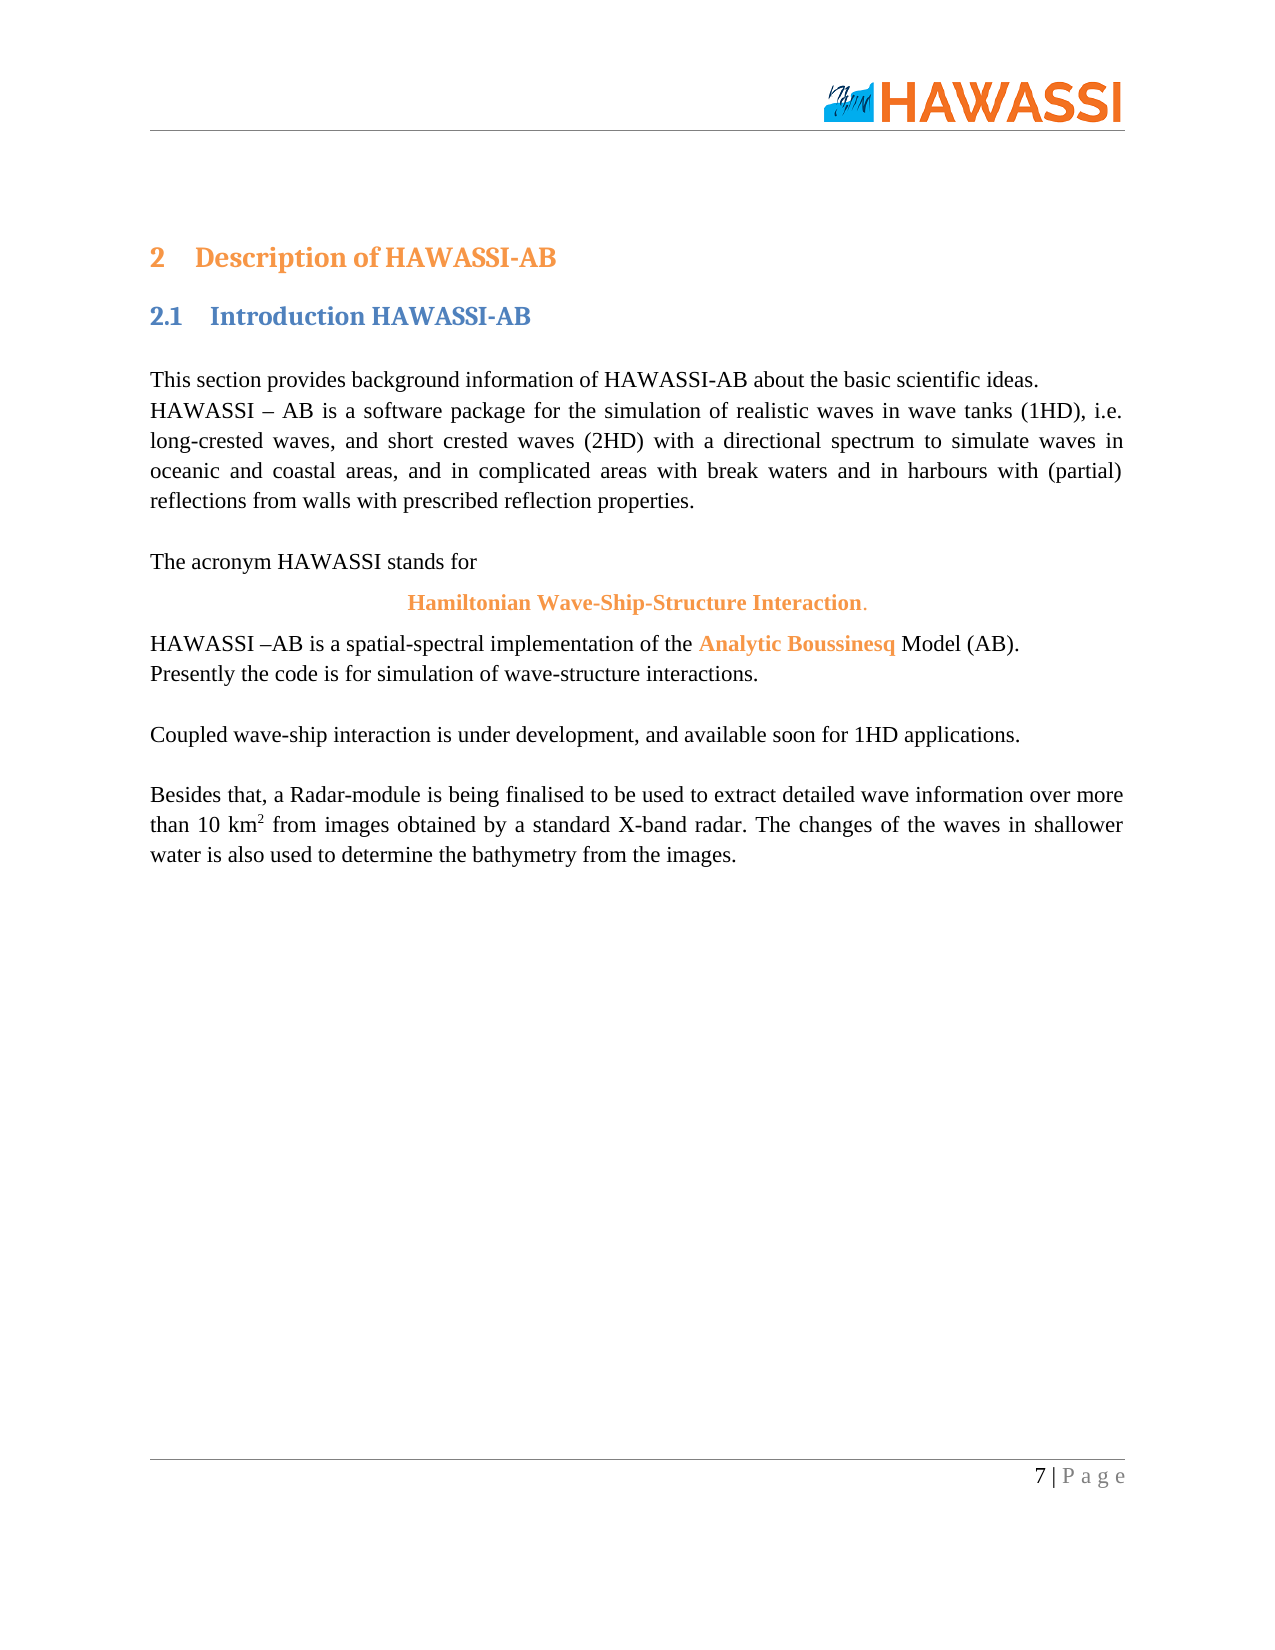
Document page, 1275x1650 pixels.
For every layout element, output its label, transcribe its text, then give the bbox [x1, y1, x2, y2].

text HAWASSI – AB is a software package for the simulation of realistic waves in wave tanks (1HD), i.e. long-crested waves, and short crested waves (2HD) with a directional spectrum to simulate waves in oceanic and coastal areas, and in complicated areas with break waters and in harbours with (partial) reflections from walls with prescribed reflection properties. [150, 397, 1125, 514]
text This section provides background information of HAWASSI-AB about the basic scientific ideas. [150, 366, 1125, 393]
text HAWASSI –AB is a spatial-spectral implementation of the Analytic Boussinesq Model (AB). [150, 630, 1125, 656]
subtitle Introduction HAWASSI-AB [150, 301, 1125, 332]
text Hamiltonian Wave-Ship-Structure Interaction. [150, 589, 1125, 615]
text Presently the code is for simulation of wave-structure interactions. [150, 660, 1125, 687]
picture [819, 75, 1125, 128]
text Besides that, a Radar-module is being finalised to be used to extract detailed wave information over more than 10 km2 from images obtained by a standard X-band radar. The changes of the waves in shallower water is also used to determine the bathymetry from the images. [150, 781, 1125, 868]
text Coupled wave-ship interaction is under development, and available soon for 1HD applications. [150, 721, 1125, 747]
text The acronym HAWASSI stands for [150, 548, 1125, 574]
subtitle Description of HAWASSI-AB [150, 241, 1125, 275]
